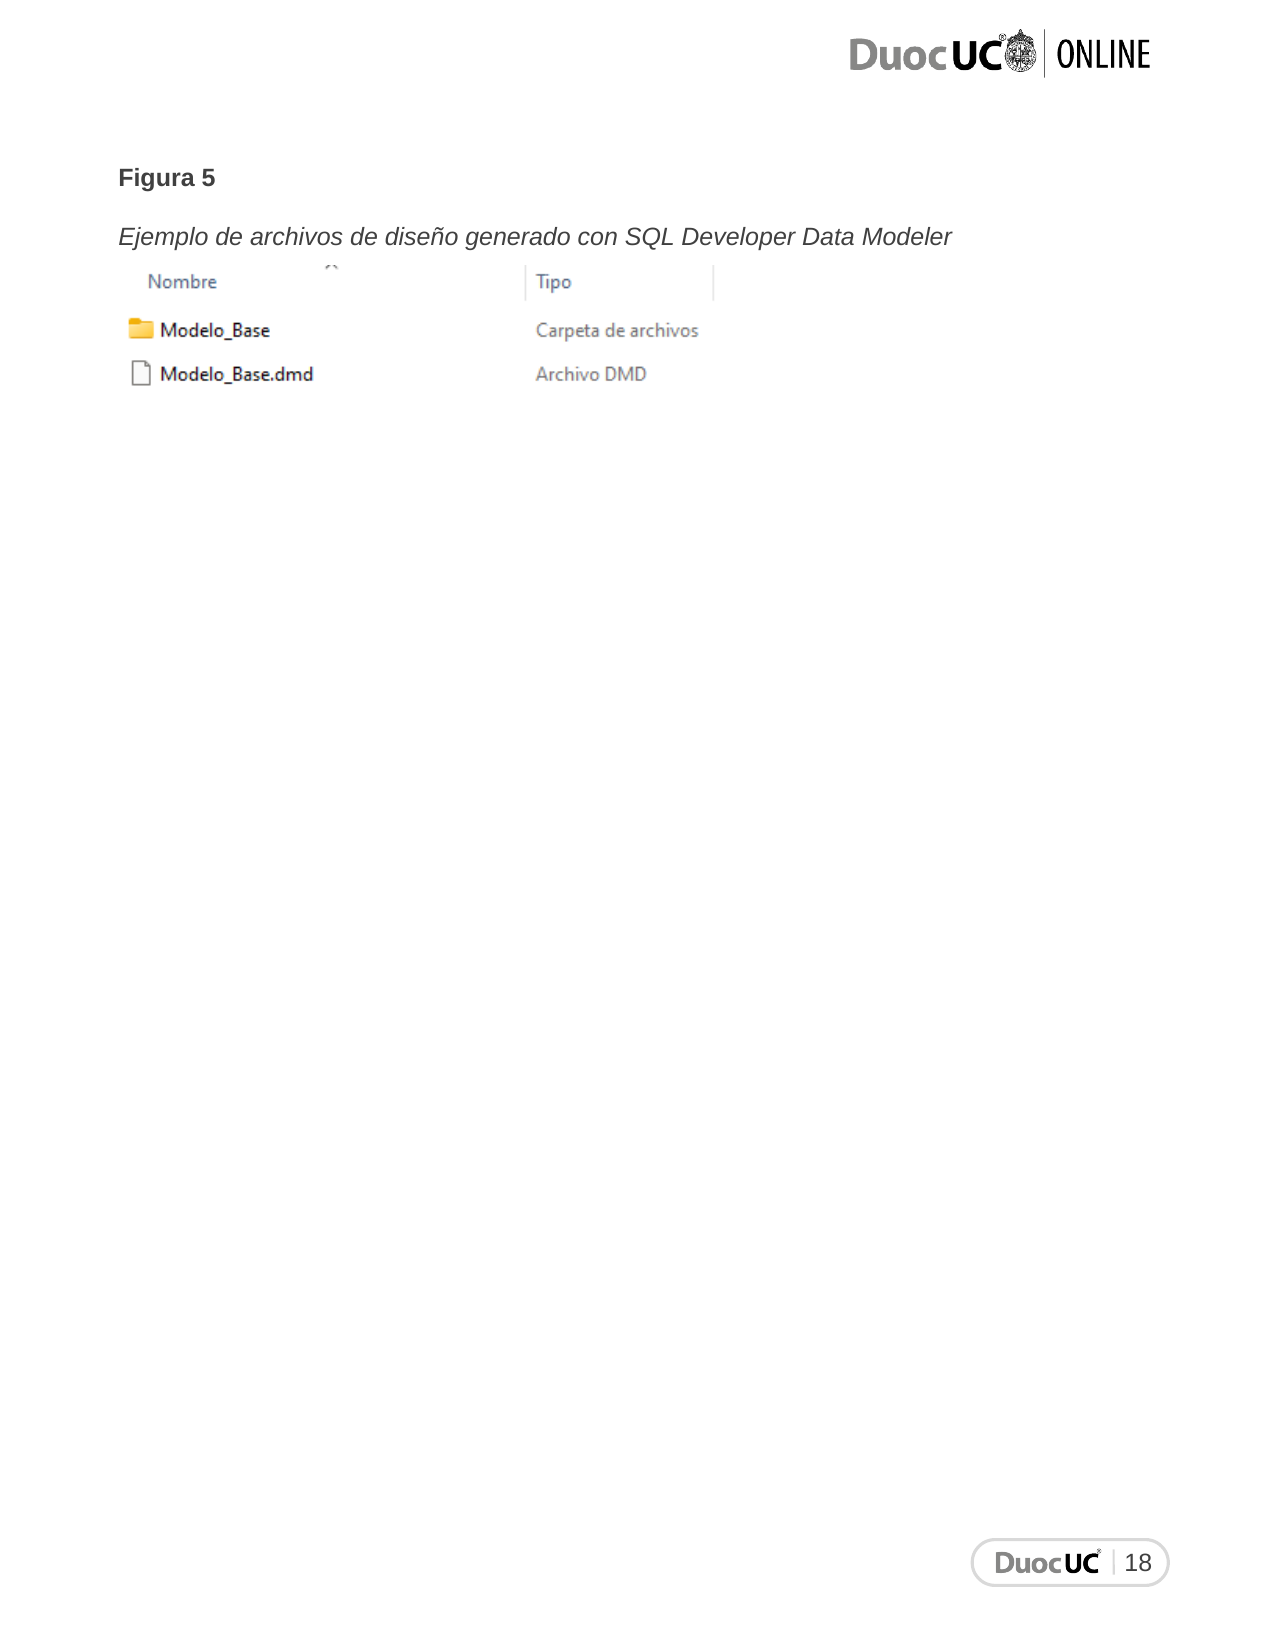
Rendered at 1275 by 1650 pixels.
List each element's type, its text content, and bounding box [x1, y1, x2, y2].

picture [830, 3, 1170, 96]
picture [982, 1542, 1115, 1583]
picture [118, 265, 719, 414]
text Figura 5 [118, 162, 1152, 191]
